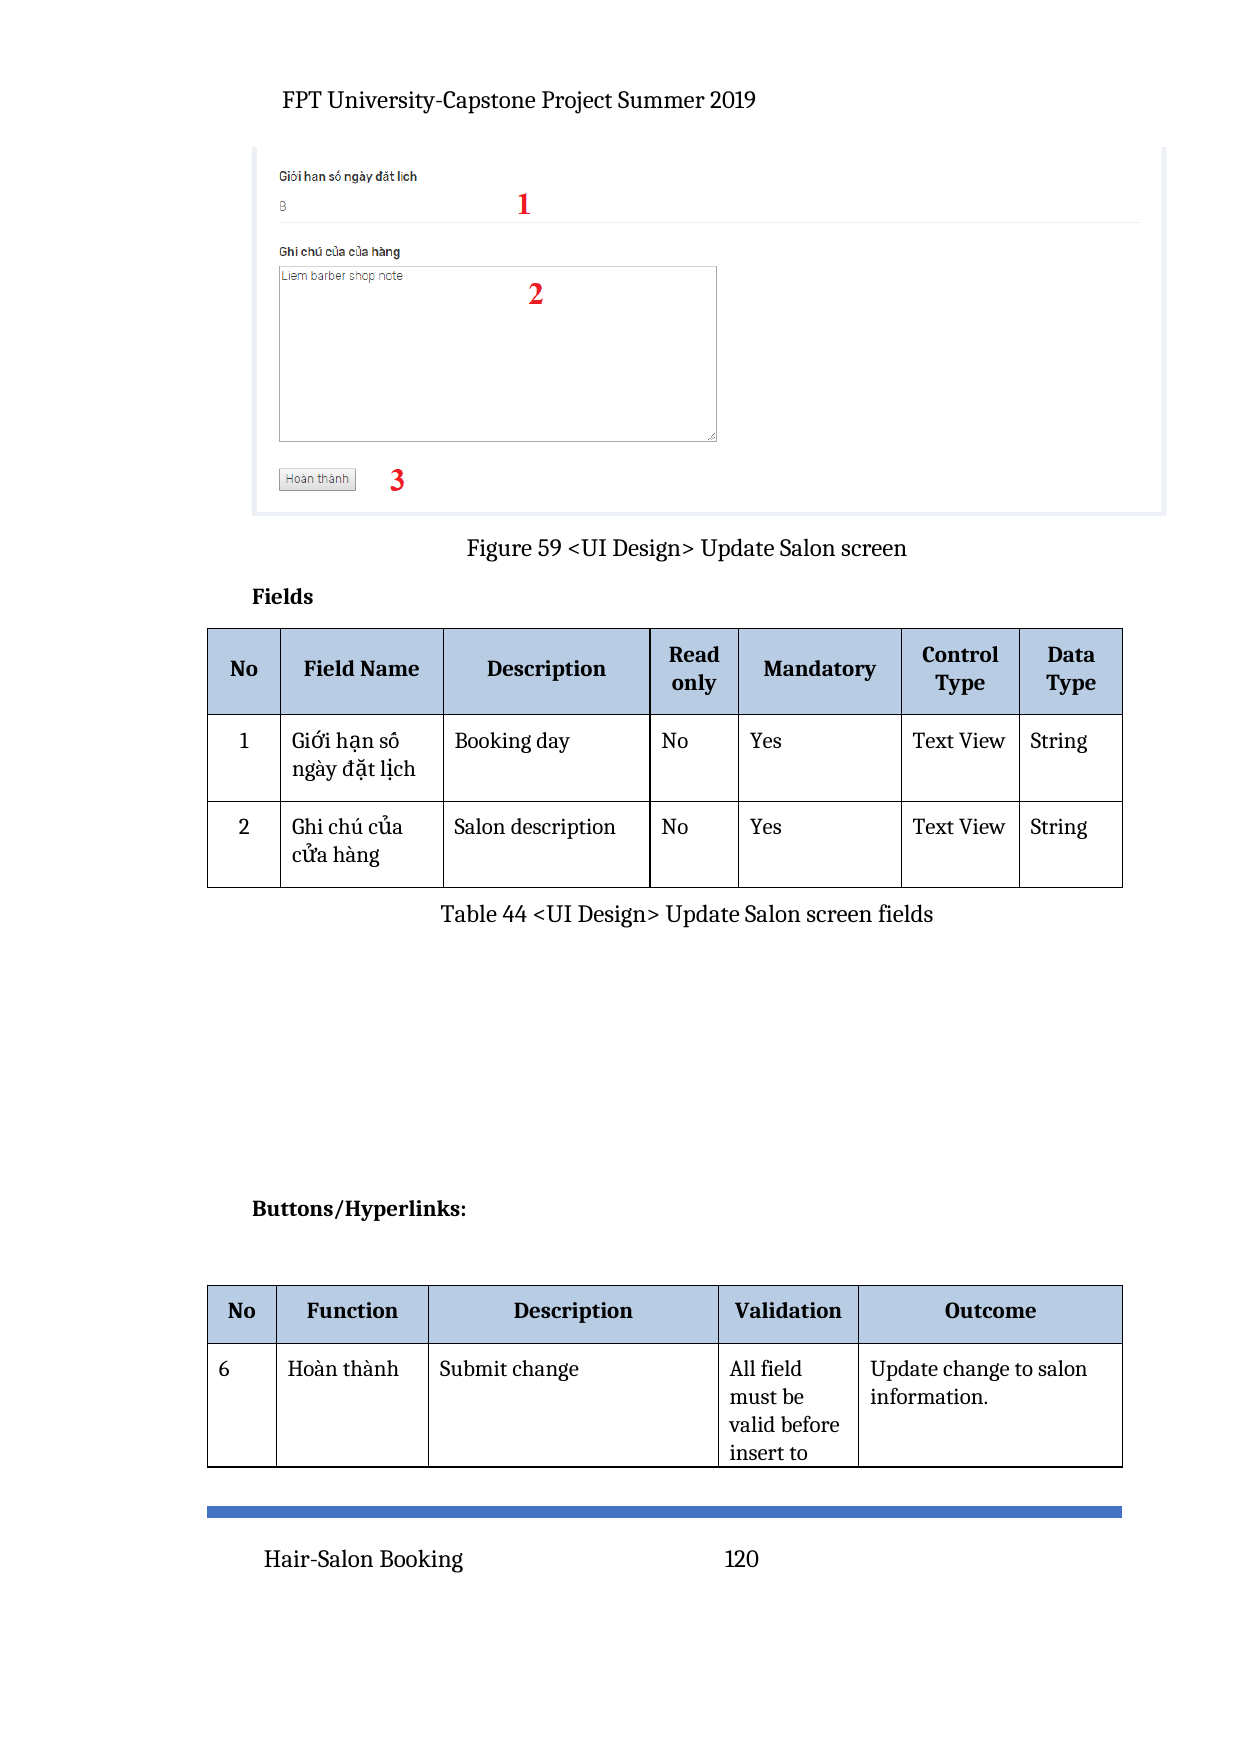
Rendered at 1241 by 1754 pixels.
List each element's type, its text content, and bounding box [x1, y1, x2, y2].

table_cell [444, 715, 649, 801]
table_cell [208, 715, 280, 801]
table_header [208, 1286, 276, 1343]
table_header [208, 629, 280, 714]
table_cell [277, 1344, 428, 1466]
text Figure 59 <UI Design> Update Salon screen [252, 534, 1122, 563]
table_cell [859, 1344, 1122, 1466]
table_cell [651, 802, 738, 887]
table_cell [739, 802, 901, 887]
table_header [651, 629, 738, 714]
text Buttons/Hyperlinks: [252, 1195, 1122, 1222]
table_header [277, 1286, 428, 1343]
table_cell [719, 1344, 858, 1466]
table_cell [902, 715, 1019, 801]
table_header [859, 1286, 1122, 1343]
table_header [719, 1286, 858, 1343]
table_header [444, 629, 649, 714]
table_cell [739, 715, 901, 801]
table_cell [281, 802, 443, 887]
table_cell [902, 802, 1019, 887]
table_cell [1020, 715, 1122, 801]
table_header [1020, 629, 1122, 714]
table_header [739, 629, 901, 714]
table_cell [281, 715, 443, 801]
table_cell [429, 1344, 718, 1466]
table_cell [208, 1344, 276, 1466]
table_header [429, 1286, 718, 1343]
text Fields [252, 584, 1122, 610]
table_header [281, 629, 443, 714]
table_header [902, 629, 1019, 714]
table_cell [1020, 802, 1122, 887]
picture [251, 147, 1167, 516]
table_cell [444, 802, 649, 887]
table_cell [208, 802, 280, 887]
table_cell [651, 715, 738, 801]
